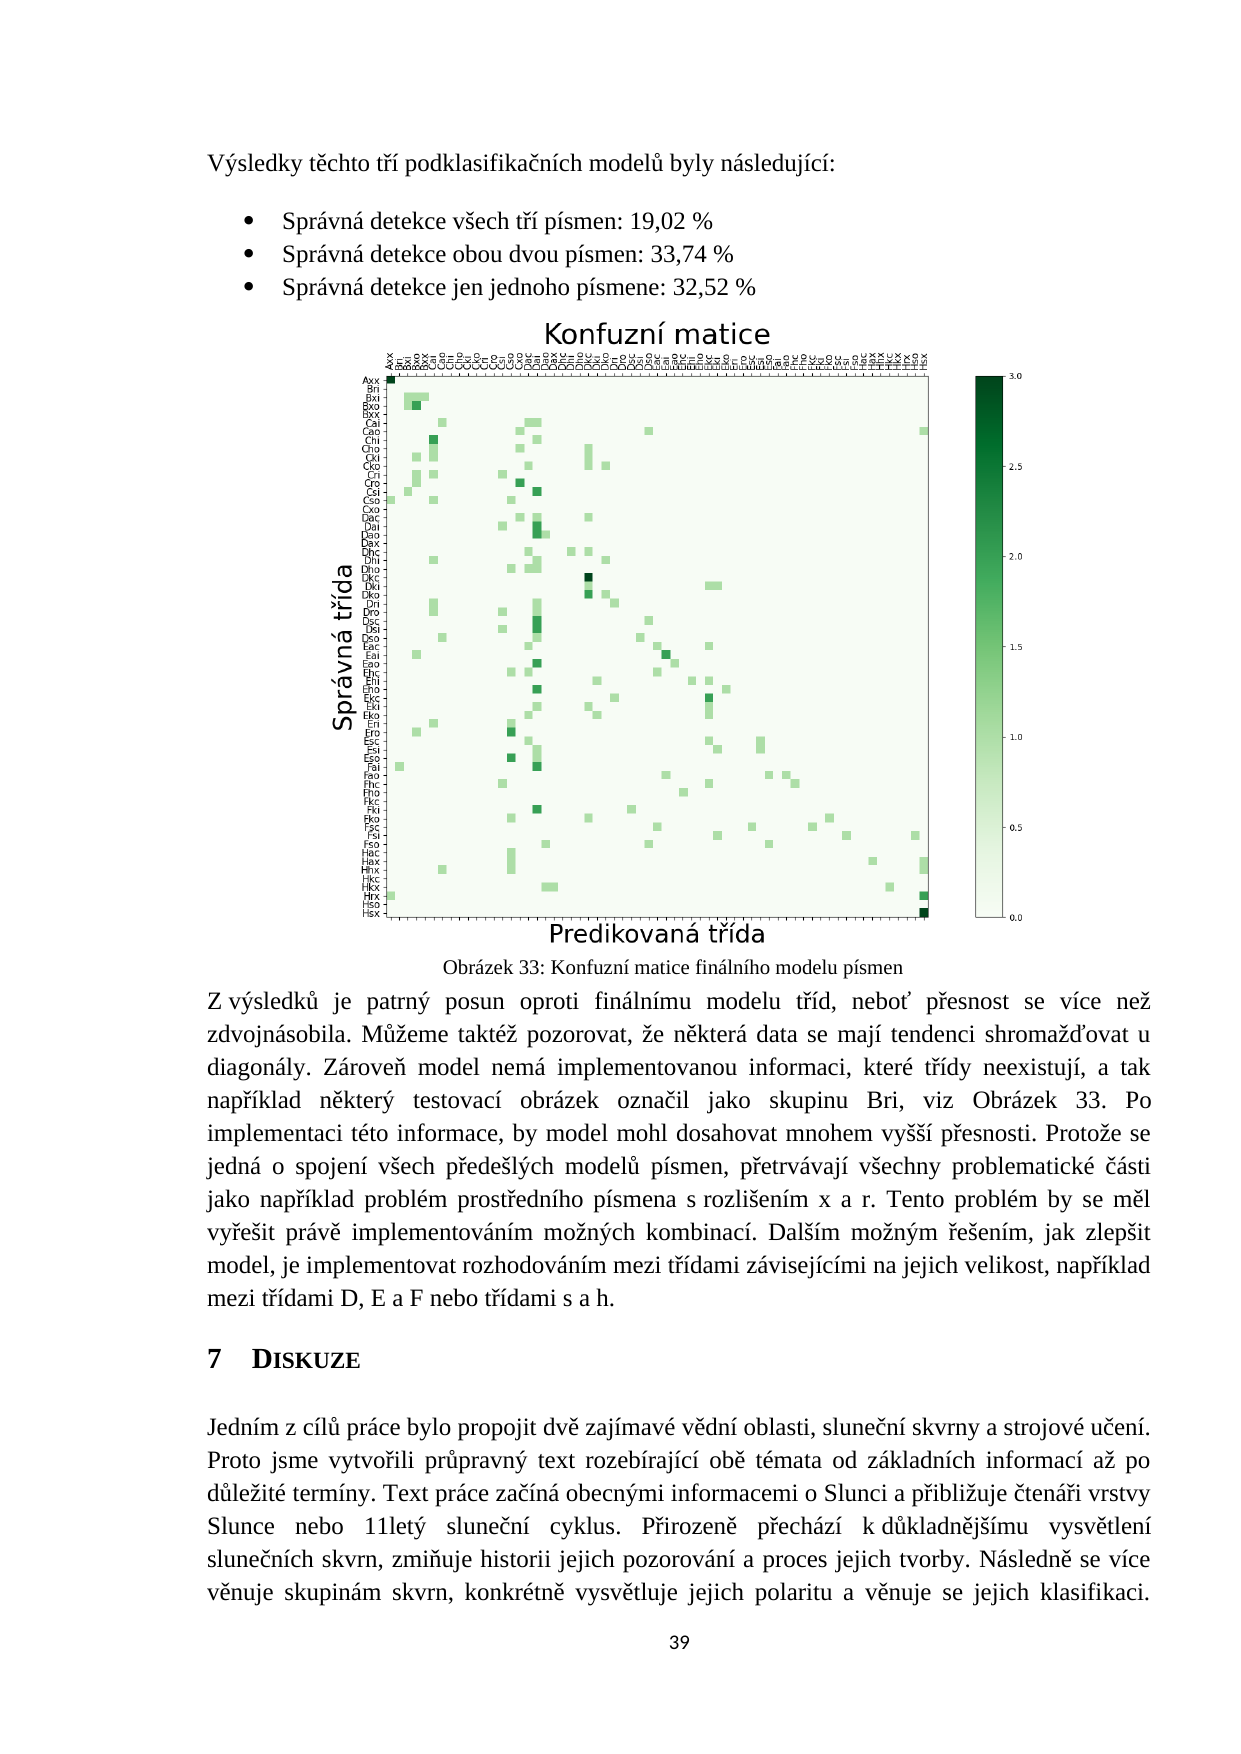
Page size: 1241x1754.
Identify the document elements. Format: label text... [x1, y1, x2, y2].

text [207, 1412, 1152, 1606]
text Výsledky těchto tří podklasifikačních modelů byly následující: [207, 148, 1152, 176]
picture [330, 315, 1027, 953]
list Správná detekce jen jednoho písmene: 32,52 % [244, 272, 1152, 301]
list Správná detekce všech tří písmen: 19,02 % [244, 206, 1152, 234]
list Správná detekce obou dvou písmen: 33,74 % [244, 239, 1152, 267]
subtitle Diskuze [207, 1341, 1152, 1375]
